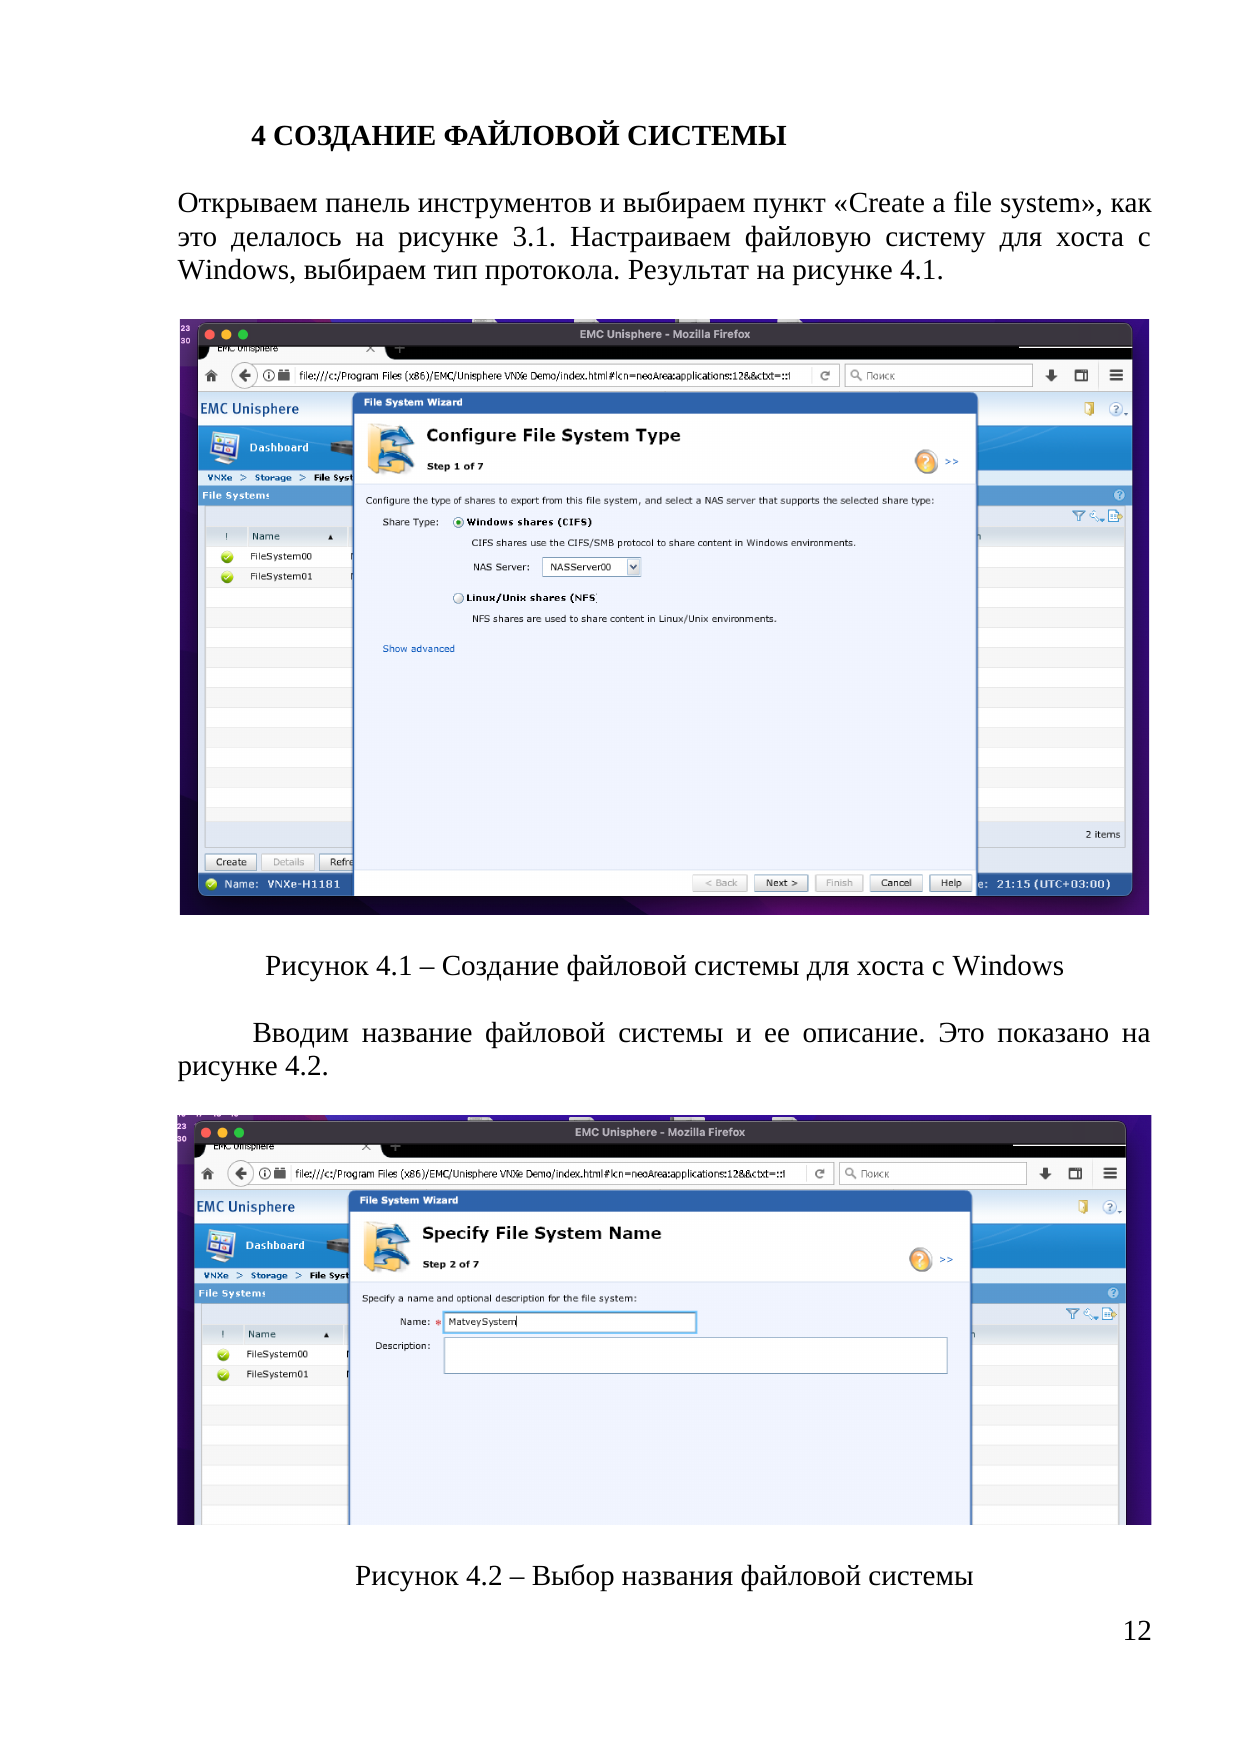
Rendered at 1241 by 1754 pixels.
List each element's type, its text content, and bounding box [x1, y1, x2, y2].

picture [179, 319, 1150, 915]
text Рисунок 4.2 – Выбор названия файловой системы [177, 1558, 1152, 1591]
picture [177, 1115, 1152, 1525]
text Открываем панель инструментов и выбираем пункт «Create a file system», как это делалось на рисунке 3.1. Настраиваем файловую систему для хоста с Windows, выбираем тип протокола. Результат на рисунке 4.1. [177, 185, 1152, 286]
text Вводим название файловой системы и ее описание. Это показано на рисунке 4.2. [177, 1015, 1152, 1082]
text 4 Создание файловой системы [177, 118, 1152, 152]
text Рисунок 4.1 – Создание файловой системы для хоста с Windows [177, 948, 1152, 981]
